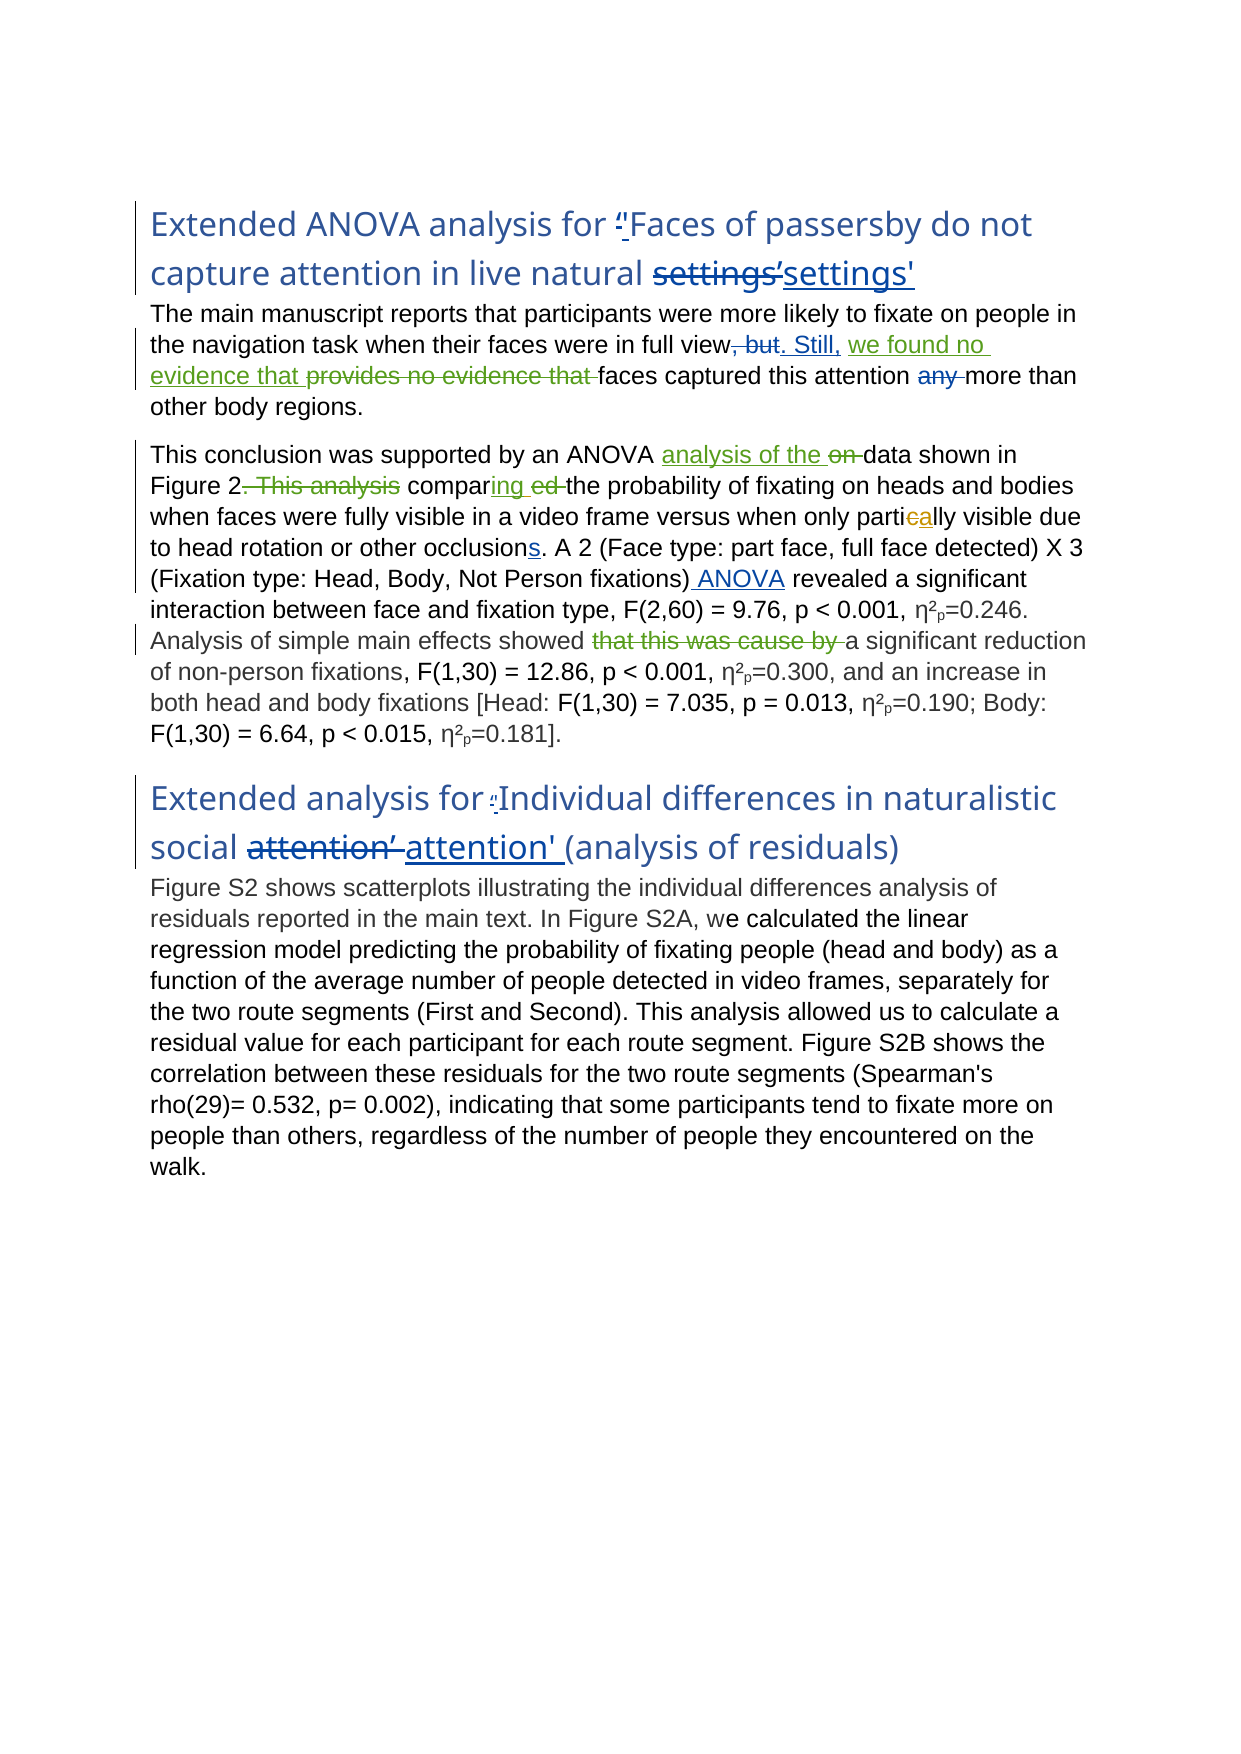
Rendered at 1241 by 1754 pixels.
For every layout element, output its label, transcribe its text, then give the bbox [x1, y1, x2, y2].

subtitle Extended analysis for Individual differences in naturalistic social (analysis of residuals) [150, 775, 1090, 869]
subtitle Extended ANOVA analysis for Faces of passersby do not capture attention in live natural [150, 201, 1090, 295]
text This conclusion was supported by an ANOVA data shown in Figure 2 comparthe probability of fixating on heads and bodies when faces were fully visible in a video frame versus when only partilly visible due to head rotation or other occlusion. A 2 (Face type: part face, full face detected) X 3 (Fixation type: Head, Body, Not Person fixations) revealed a significant interaction between face and fixation type, F(2,60) = 9.76, p < 0.001, η²p=0.246. Analysis of simple main effects showed a significant reduction of non-person fixations, F(1,30) = 12.86, p < 0.001, η²p=0.300, and an increase in both head and body fixations [Head: F(1,30) = 7.035, p = 0.013, η²p=0.190; Body: F(1,30) = 6.64, p < 0.015, η²p=0.181]. [150, 439, 1090, 748]
text The main manuscript reports that participants were more likely to fixate on people in the navigation task when their faces were in full view faces captured this attention more than other body regions. [150, 299, 1090, 421]
text Figure S2 shows scatterplots illustrating the individual differences analysis of residuals reported in the main text. In Figure S2A, we calculated the linear regression model predicting the probability of fixating people (head and body) as a function of the average number of people detected in video frames, separately for the two route segments (First and Second). This analysis allowed us to calculate a residual value for each participant for each route segment. Figure S2B shows the correlation between these residuals for the two route segments (Spearman's rho(29)= 0.532, p= 0.002), indicating that some participants tend to fixate more on people than others, regardless of the number of people they encountered on the walk. [150, 873, 1090, 1181]
